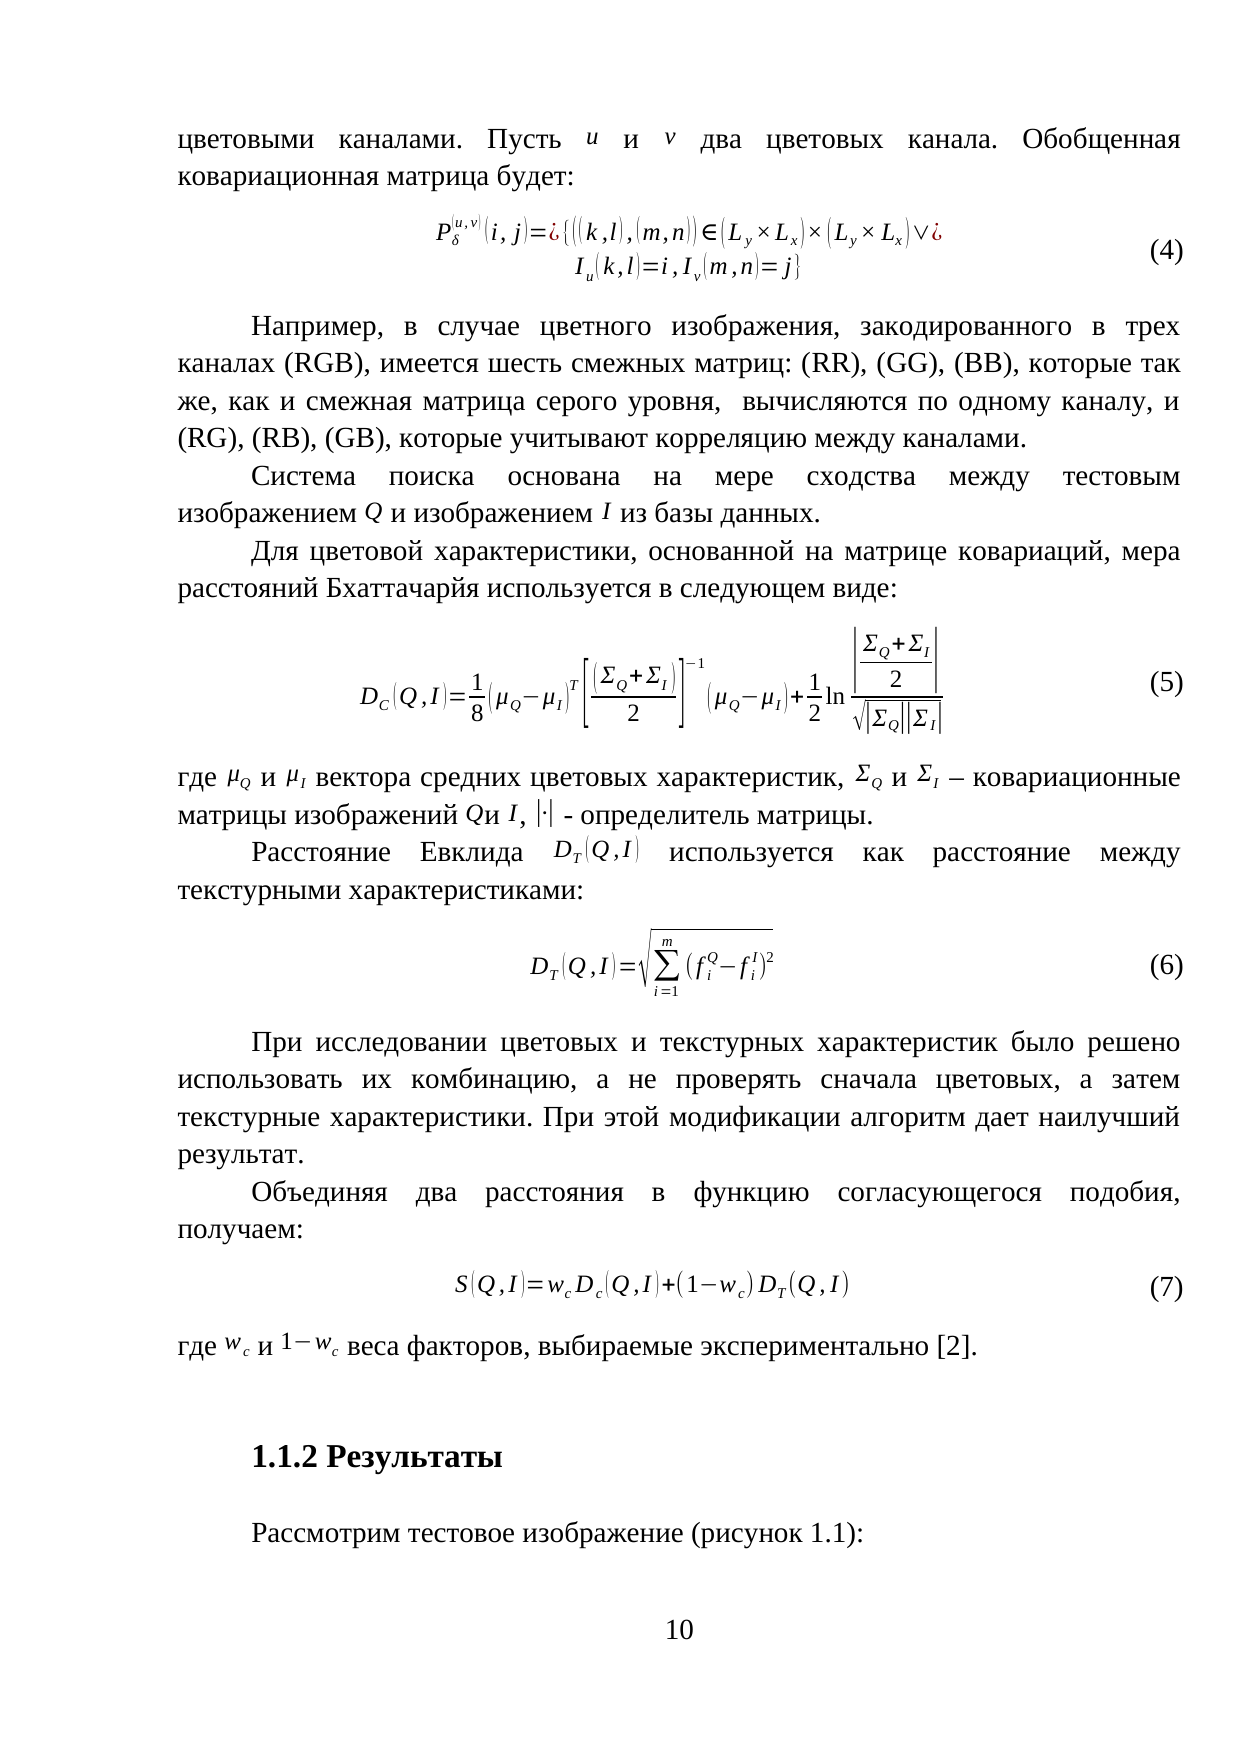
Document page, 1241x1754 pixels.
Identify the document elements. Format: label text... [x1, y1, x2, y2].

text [177, 118, 1181, 193]
subtitle 1.1.2 Результаты [177, 1438, 1181, 1475]
table_header [166, 605, 1137, 757]
table_header [166, 1246, 1137, 1325]
table_header [166, 193, 1137, 305]
text Рассмотрим тестовое изображение (рисунок 1.1): [177, 1513, 1181, 1550]
text где и вектора средних цветовых характеристик, и – ковариационные матрицы изображений и , - определитель матрицы. [177, 757, 1181, 832]
text Например, в случае цветного изображения, закодированного в трех каналах (RGB), имеется шесть смежных матриц: (RR), (GG), (BB), которые так же, как и смежная матрица серого уровня, вычисляются по одному каналу, и (RG), (RB), (GB), которые учитывают корреляцию между каналами. [177, 305, 1181, 455]
text Система поиска основана на мере сходства между тестовым изображением и изображением из базы данных. [177, 455, 1181, 530]
text где и веса факторов, выбираемые экспериментально [2]. [177, 1325, 1181, 1363]
table_header (5) [1137, 605, 1196, 757]
table_header (7) [1137, 1246, 1196, 1325]
text Для цветовой характеристики, основанной на матрице ковариаций, мера расстояний Бхаттачарйя используется в следующем виде: [177, 530, 1181, 605]
text При исследовании цветовых и текстурных характеристик было решено использовать их комбинацию, а не проверять сначала цветовых, а затем текстурные характеристики. При этой модификации алгоритм дает наилучший результат. [177, 1021, 1181, 1171]
table_header (6) [1137, 907, 1196, 1021]
table_header [166, 907, 1137, 1021]
text Расстояние Евклида используется как расстояние между текстурными характеристиками: [177, 832, 1181, 907]
table_header (4) [1137, 193, 1196, 305]
text Объединяя два расстояния в функцию согласующегося подобия, получаем: [177, 1171, 1181, 1246]
